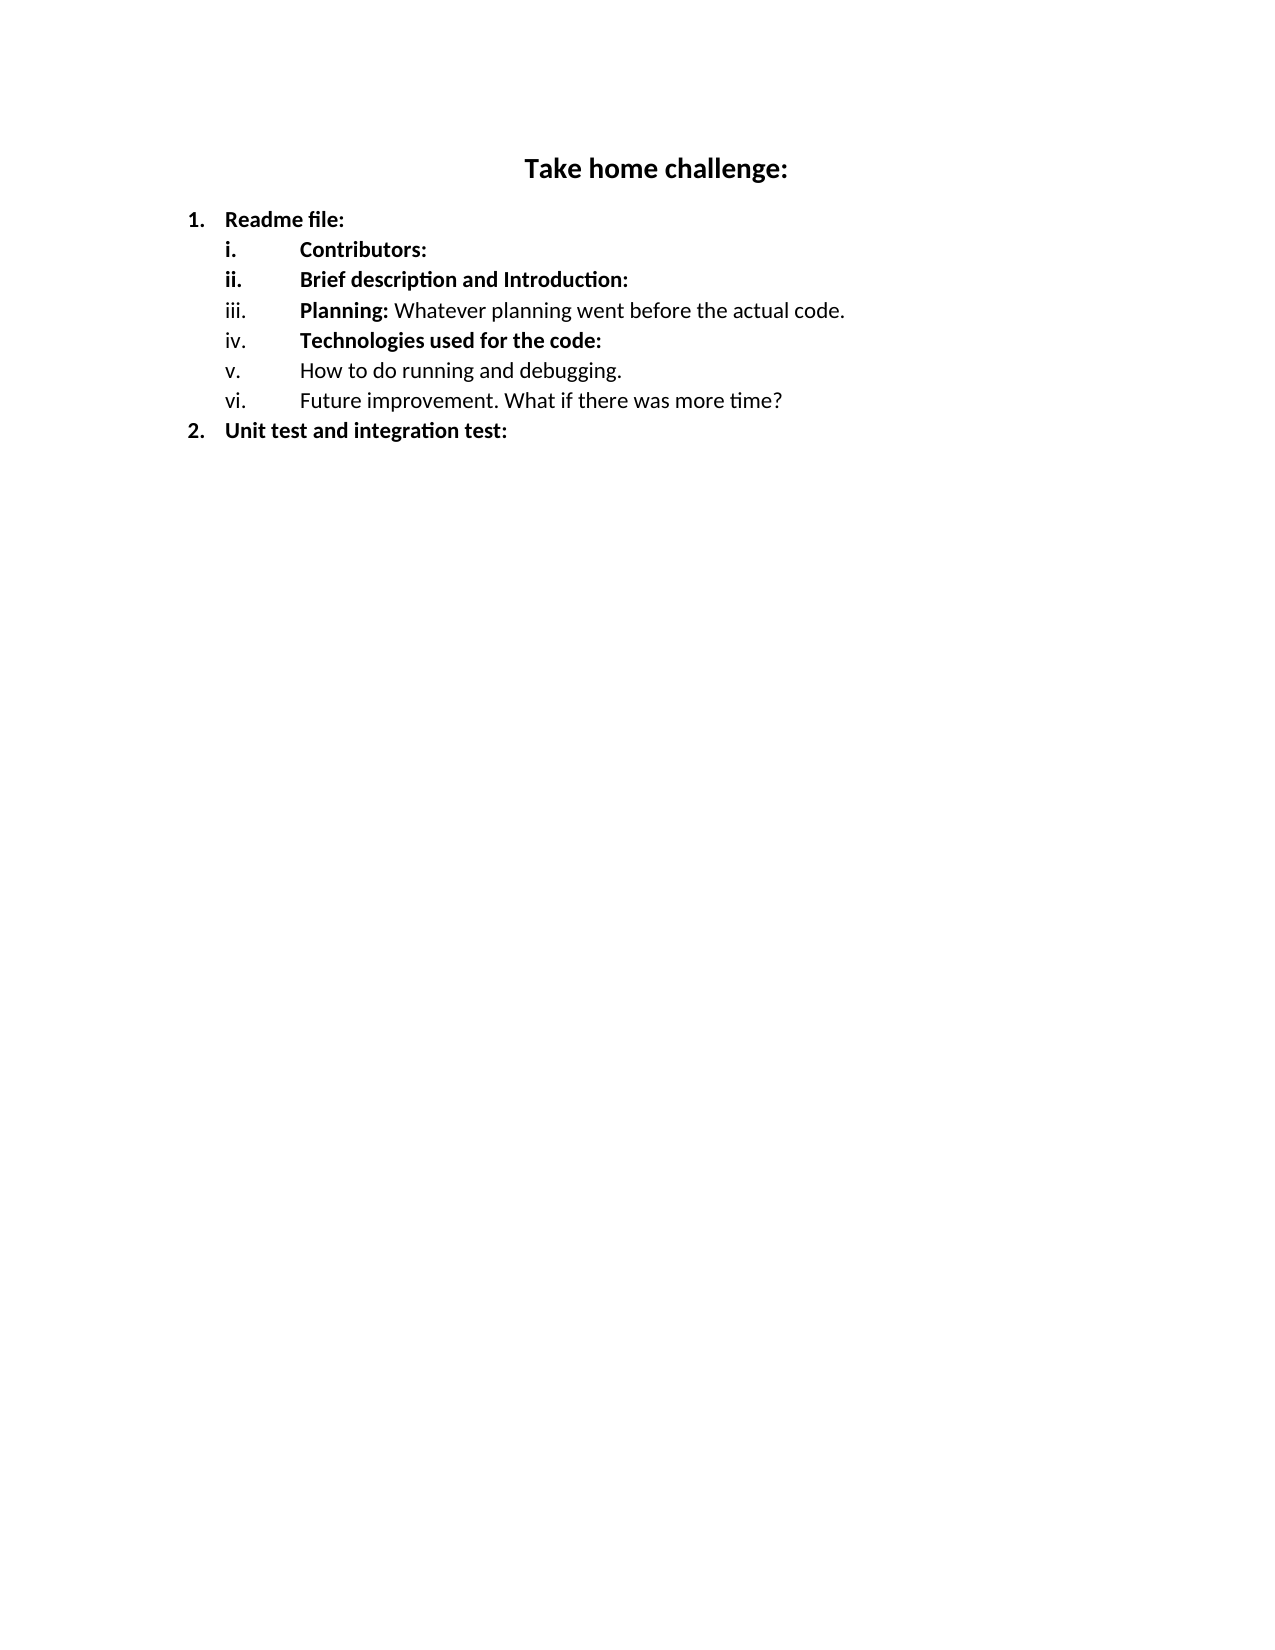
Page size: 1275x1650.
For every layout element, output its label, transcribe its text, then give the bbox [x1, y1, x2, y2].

list Readme file: [187, 205, 1125, 233]
list Brief description and Introduction: [225, 266, 1125, 293]
list Unit test and integration test: [187, 417, 1125, 444]
list Contributors: [225, 235, 1125, 263]
list How to do running and debugging. [225, 356, 1125, 384]
text Take home challenge: [187, 150, 1125, 186]
list Future improvement. What if there was more time? [225, 386, 1125, 414]
list Technologies used for the code: [225, 326, 1125, 354]
list Planning: Whatever planning went before the actual code. [225, 296, 1125, 324]
